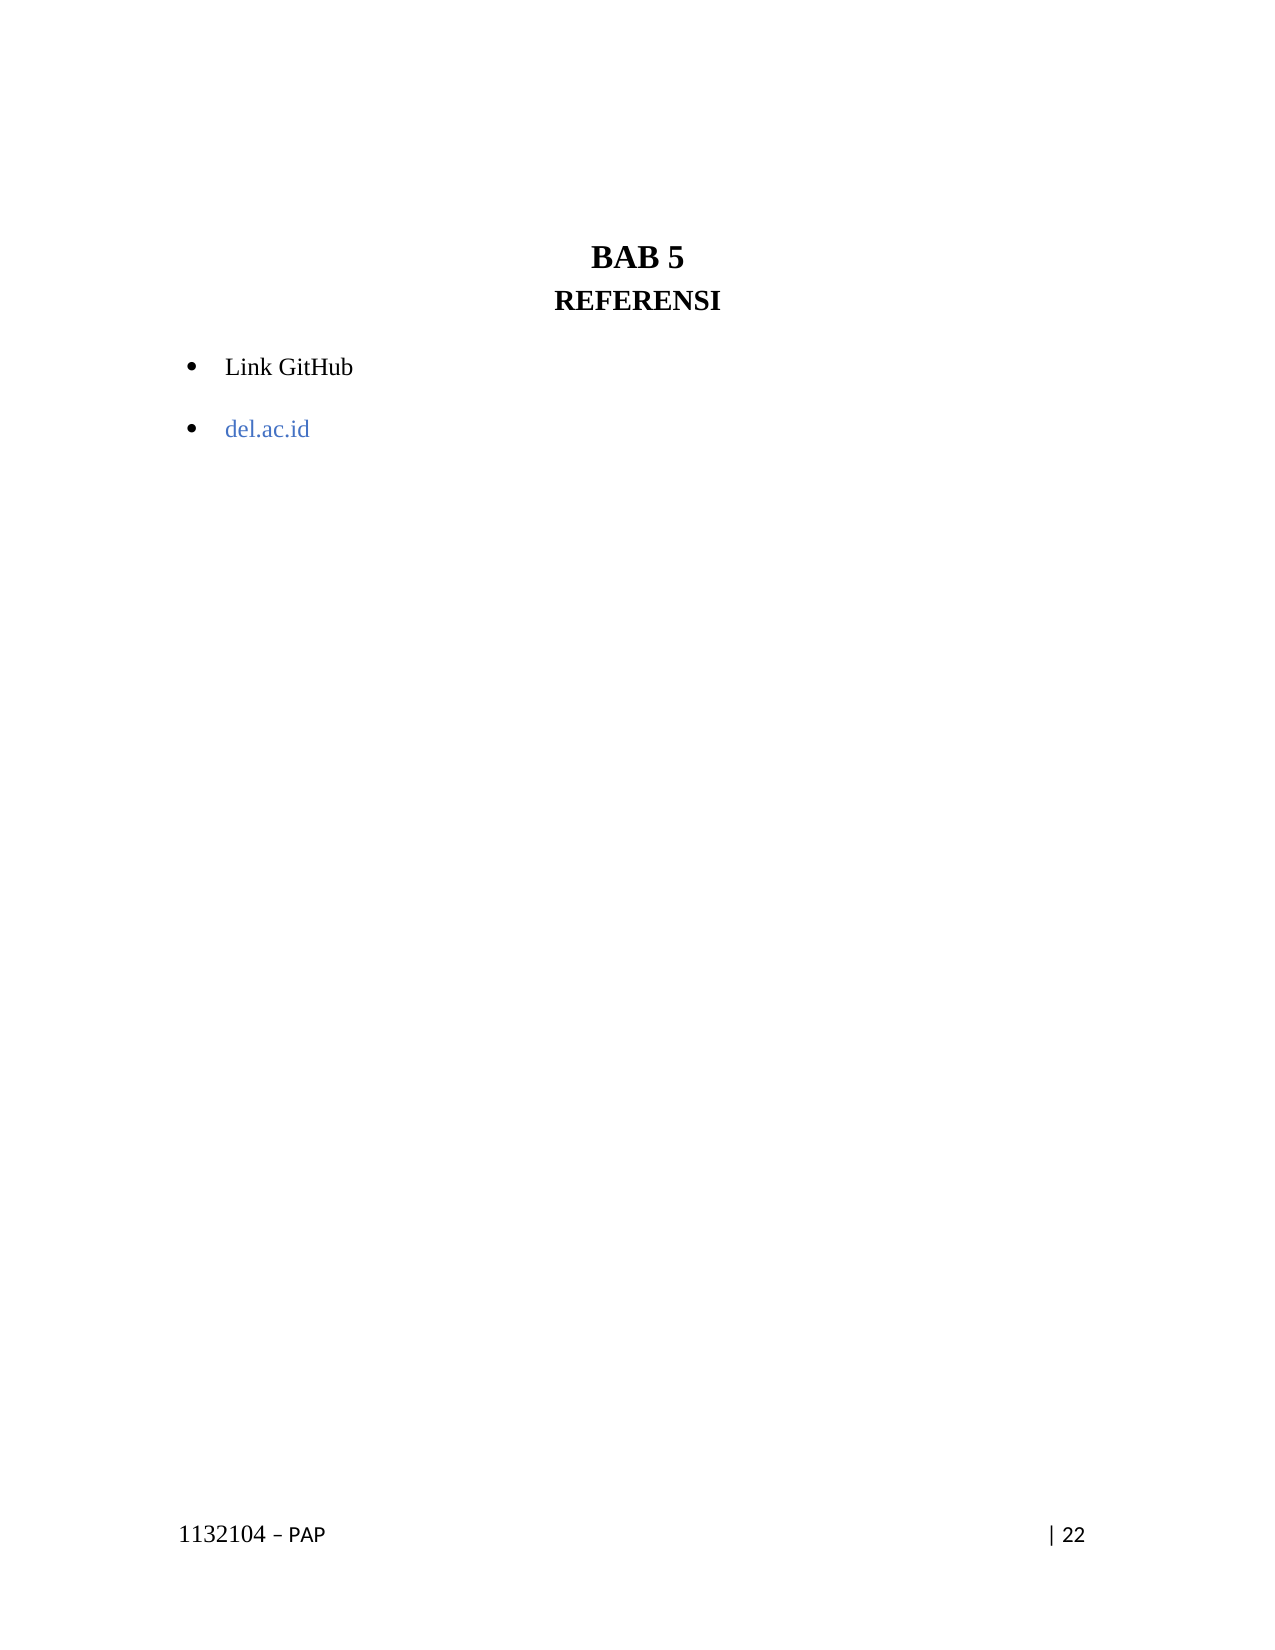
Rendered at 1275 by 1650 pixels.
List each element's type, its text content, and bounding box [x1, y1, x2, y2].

list del.ac.id [187, 414, 1125, 443]
list Link GitHub [187, 352, 1125, 381]
subtitle BAB 5 [150, 237, 1125, 275]
subtitle REFERENSI [150, 283, 1125, 316]
